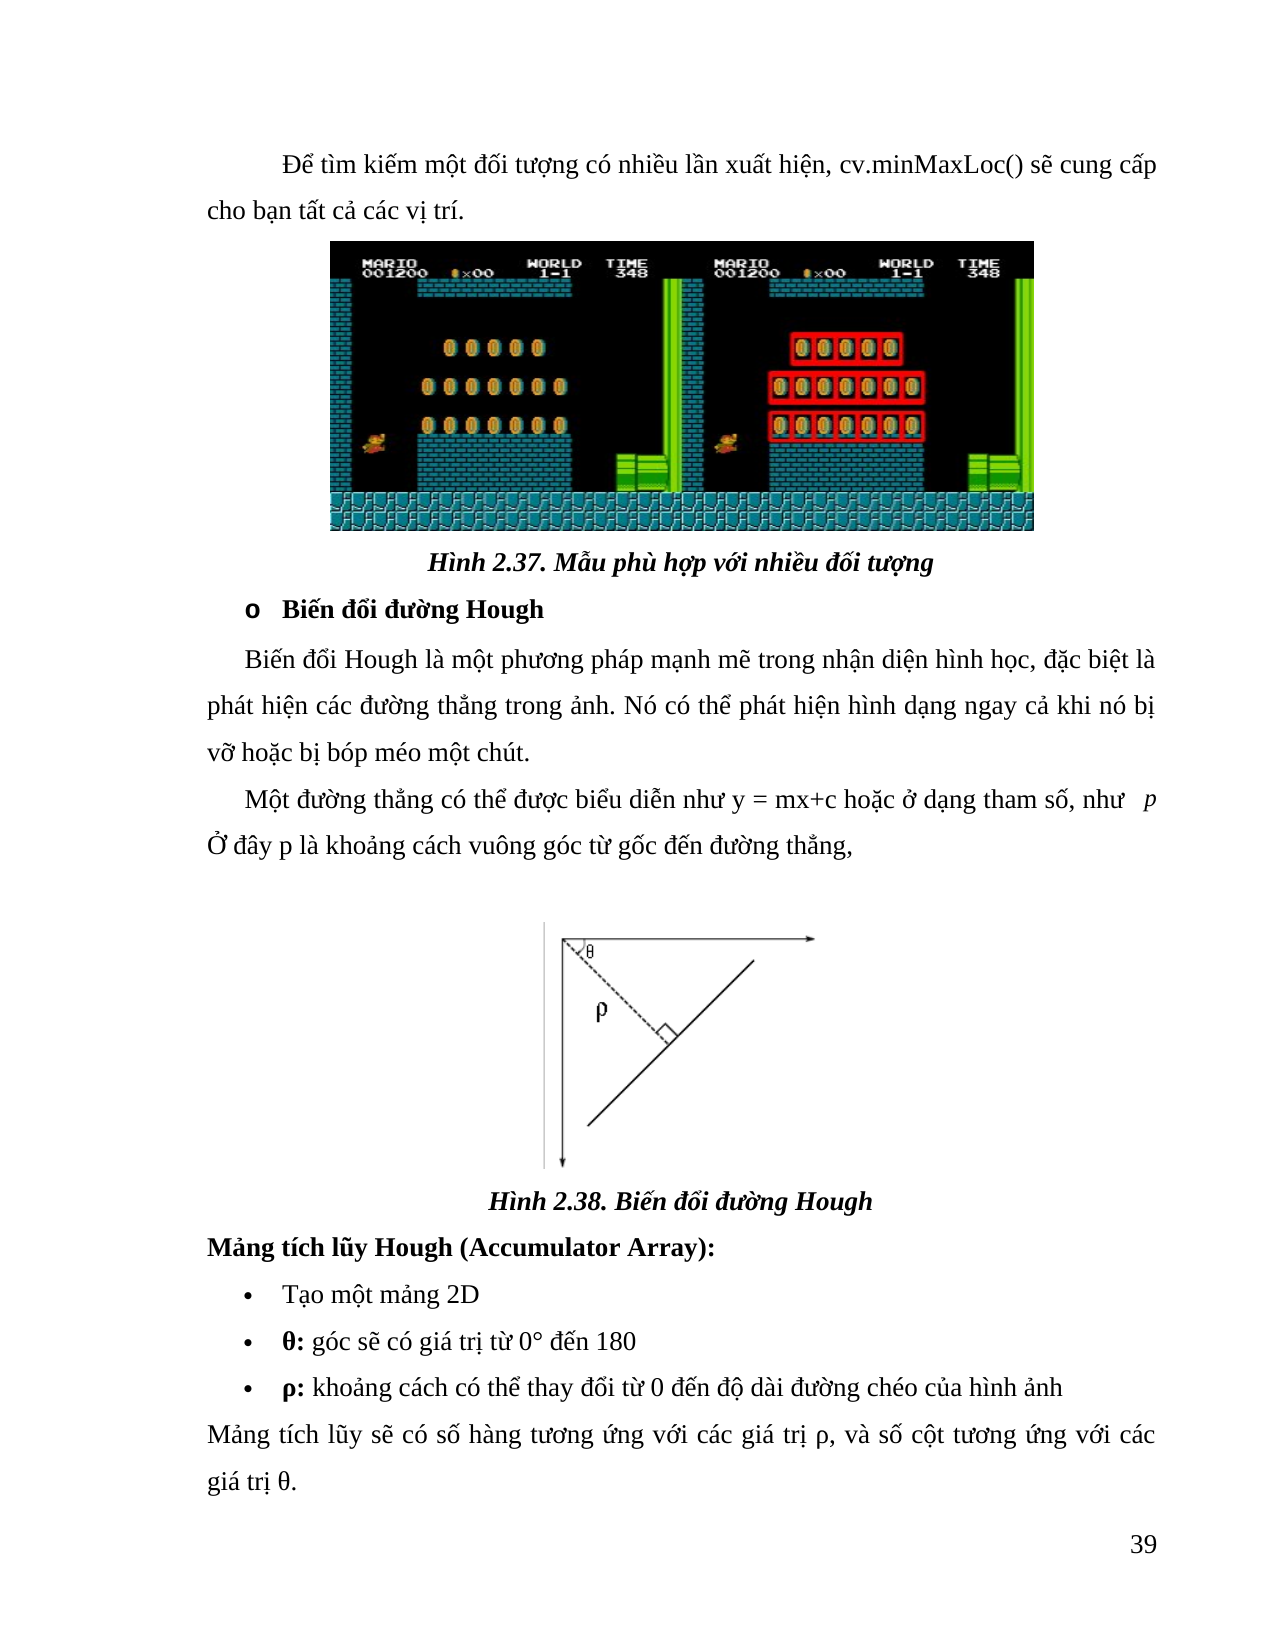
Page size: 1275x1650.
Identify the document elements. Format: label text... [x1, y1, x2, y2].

text Một đường thẳng có thể được biểu diễn như y = mx+c hoặc ở dạng tham số, như Ở đây p là khoảng cách vuông góc từ gốc đến đường thẳng, [207, 783, 1157, 861]
list Tạo một mảng 2D [244, 1278, 1157, 1309]
list ρ: khoảng cách có thể thay đổi từ 0 đến độ dài đường chéo của hình ảnh [244, 1371, 1157, 1402]
text Mảng tích lũy Hough (Accumulator Array): [207, 1231, 1157, 1262]
text Mảng tích lũy sẽ có số hàng tương ứng với các giá trị ρ, và số cột tương ứng với các giá trị θ. [207, 1418, 1157, 1496]
picture [543, 922, 820, 1169]
list Biến đổi đường Hough [244, 593, 1157, 626]
list θ: góc sẽ có giá trị từ 0° đến 180 [244, 1324, 1157, 1356]
text Hình 2.37. Mẫu phù hợp với nhiều đối tượng [207, 546, 1157, 577]
text Để tìm kiếm một đối tượng có nhiều lần xuất hiện, cv.minMaxLoc() sẽ cung cấp cho bạn tất cả các vị trí. [207, 148, 1157, 226]
text Hình 2.38. Biến đổi đường Hough [207, 1184, 1157, 1216]
picture [330, 241, 1034, 531]
text Biến đổi Hough là một phương pháp mạnh mẽ trong nhận diện hình học, đặc biệt là phát hiện các đường thẳng trong ảnh. Nó có thể phát hiện hình dạng ngay cả khi nó bị vỡ hoặc bị bóp méo một chút. [207, 643, 1157, 767]
